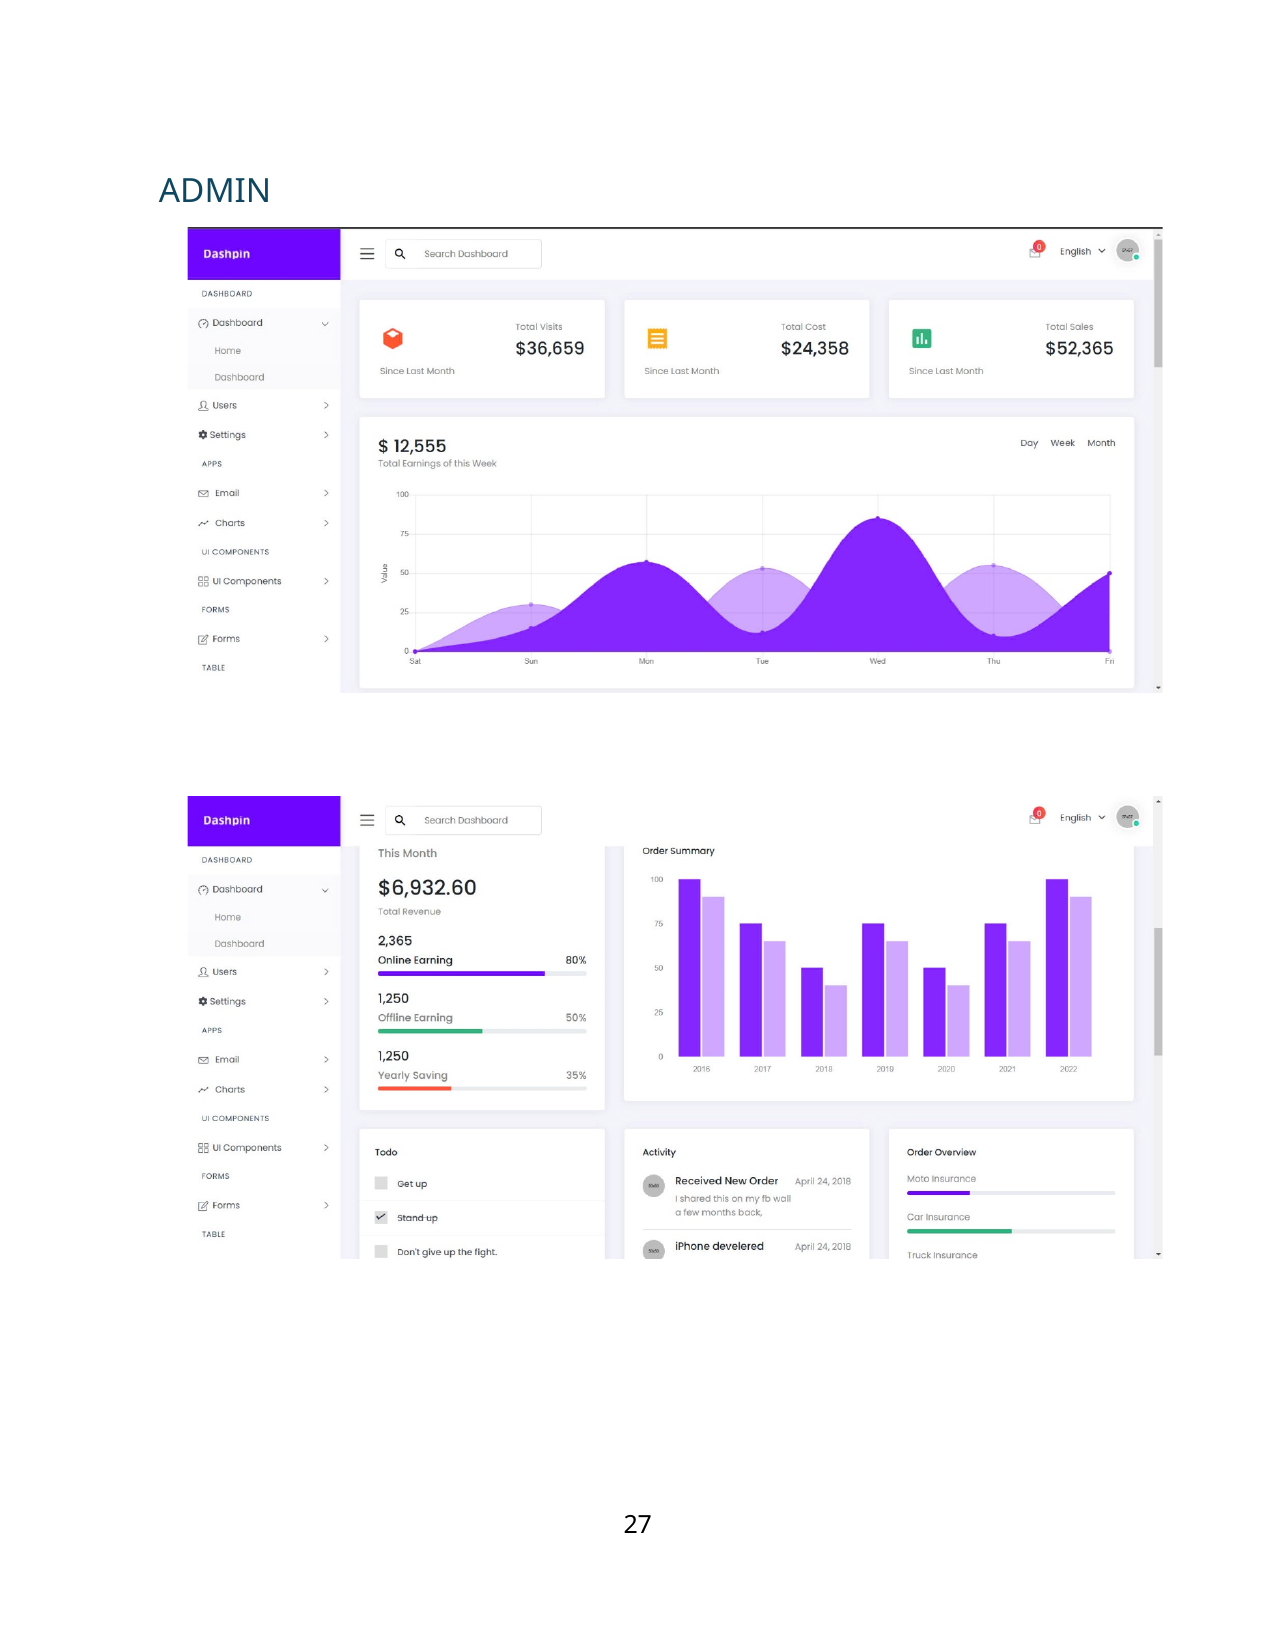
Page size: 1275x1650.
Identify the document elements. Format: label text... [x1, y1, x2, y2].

subtitle ADMIN [150, 167, 1125, 212]
picture [187, 796, 1163, 1259]
picture [187, 227, 1163, 693]
